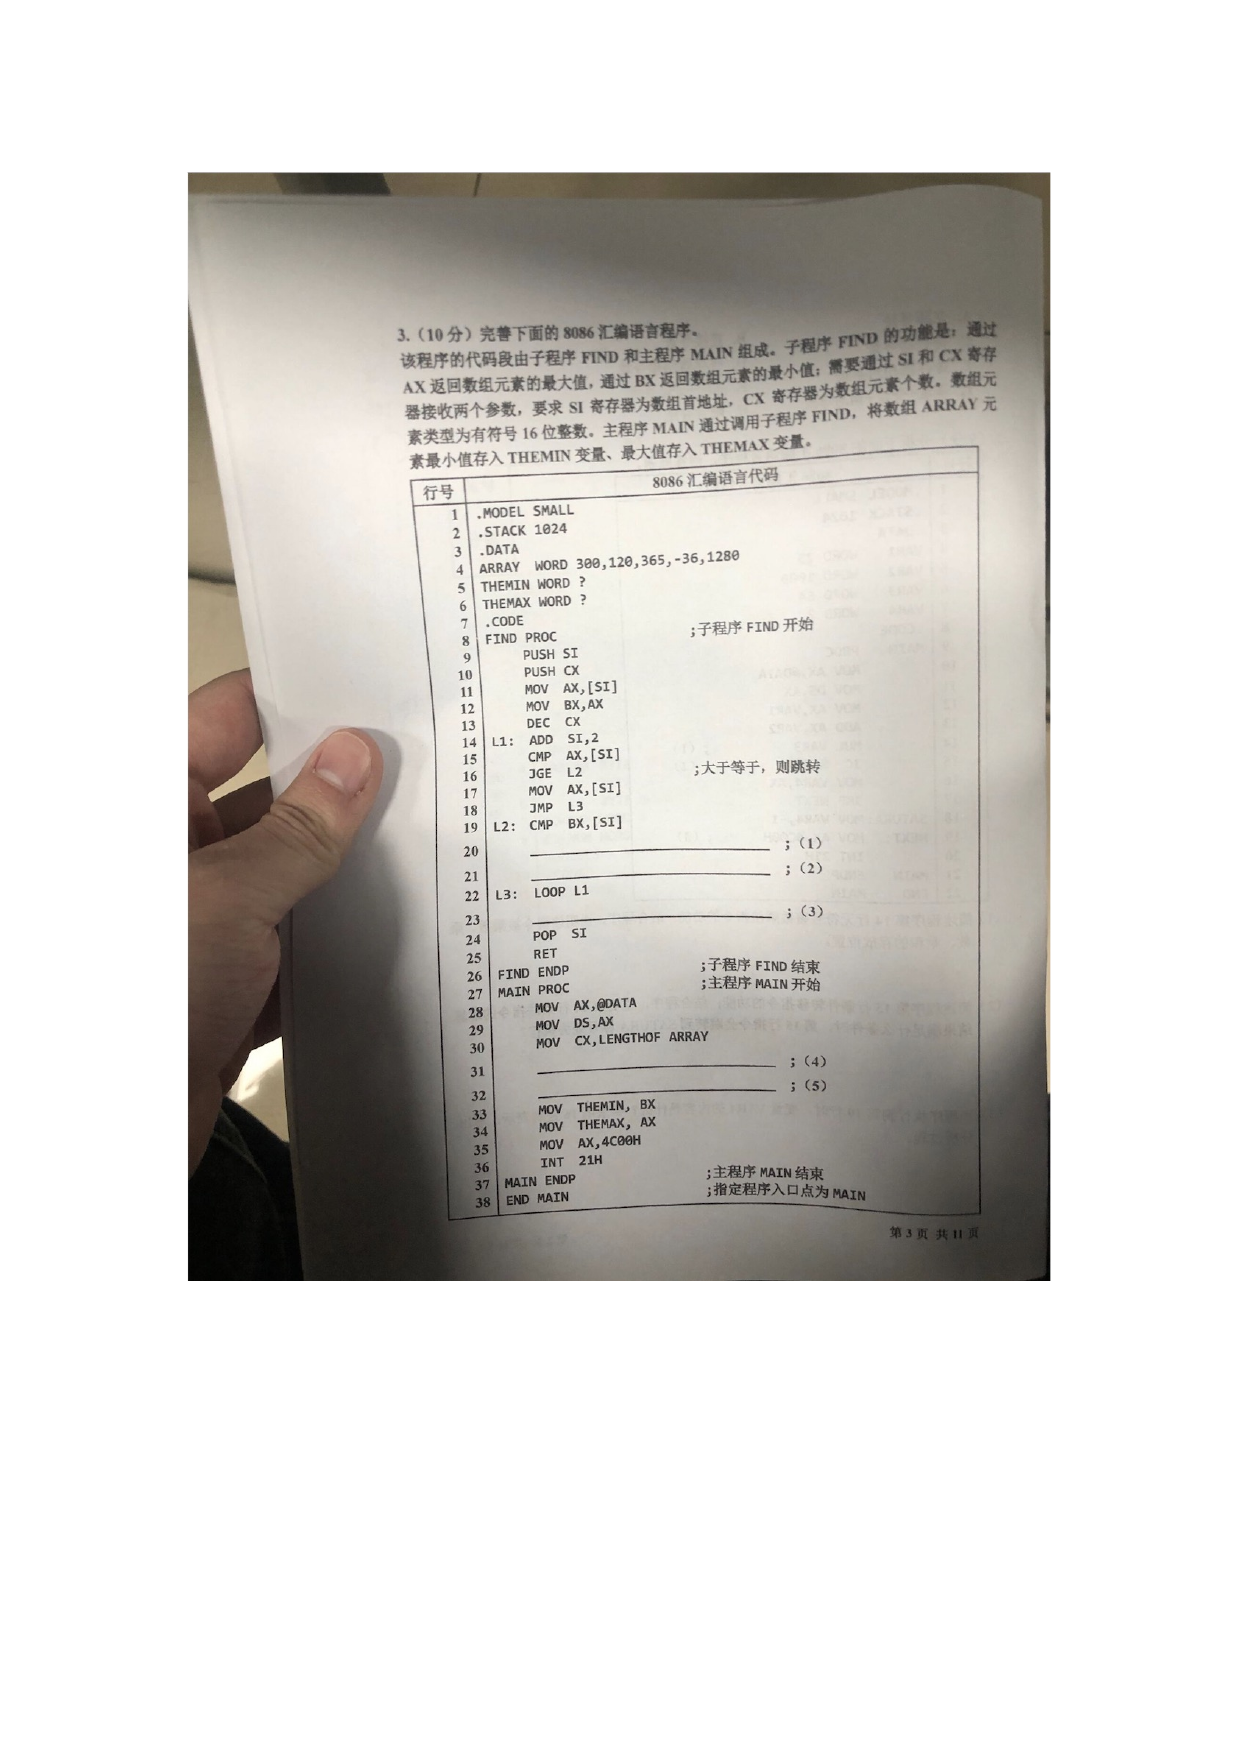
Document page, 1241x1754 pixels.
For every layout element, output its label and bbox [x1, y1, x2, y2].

picture [187, 172, 1051, 1281]
